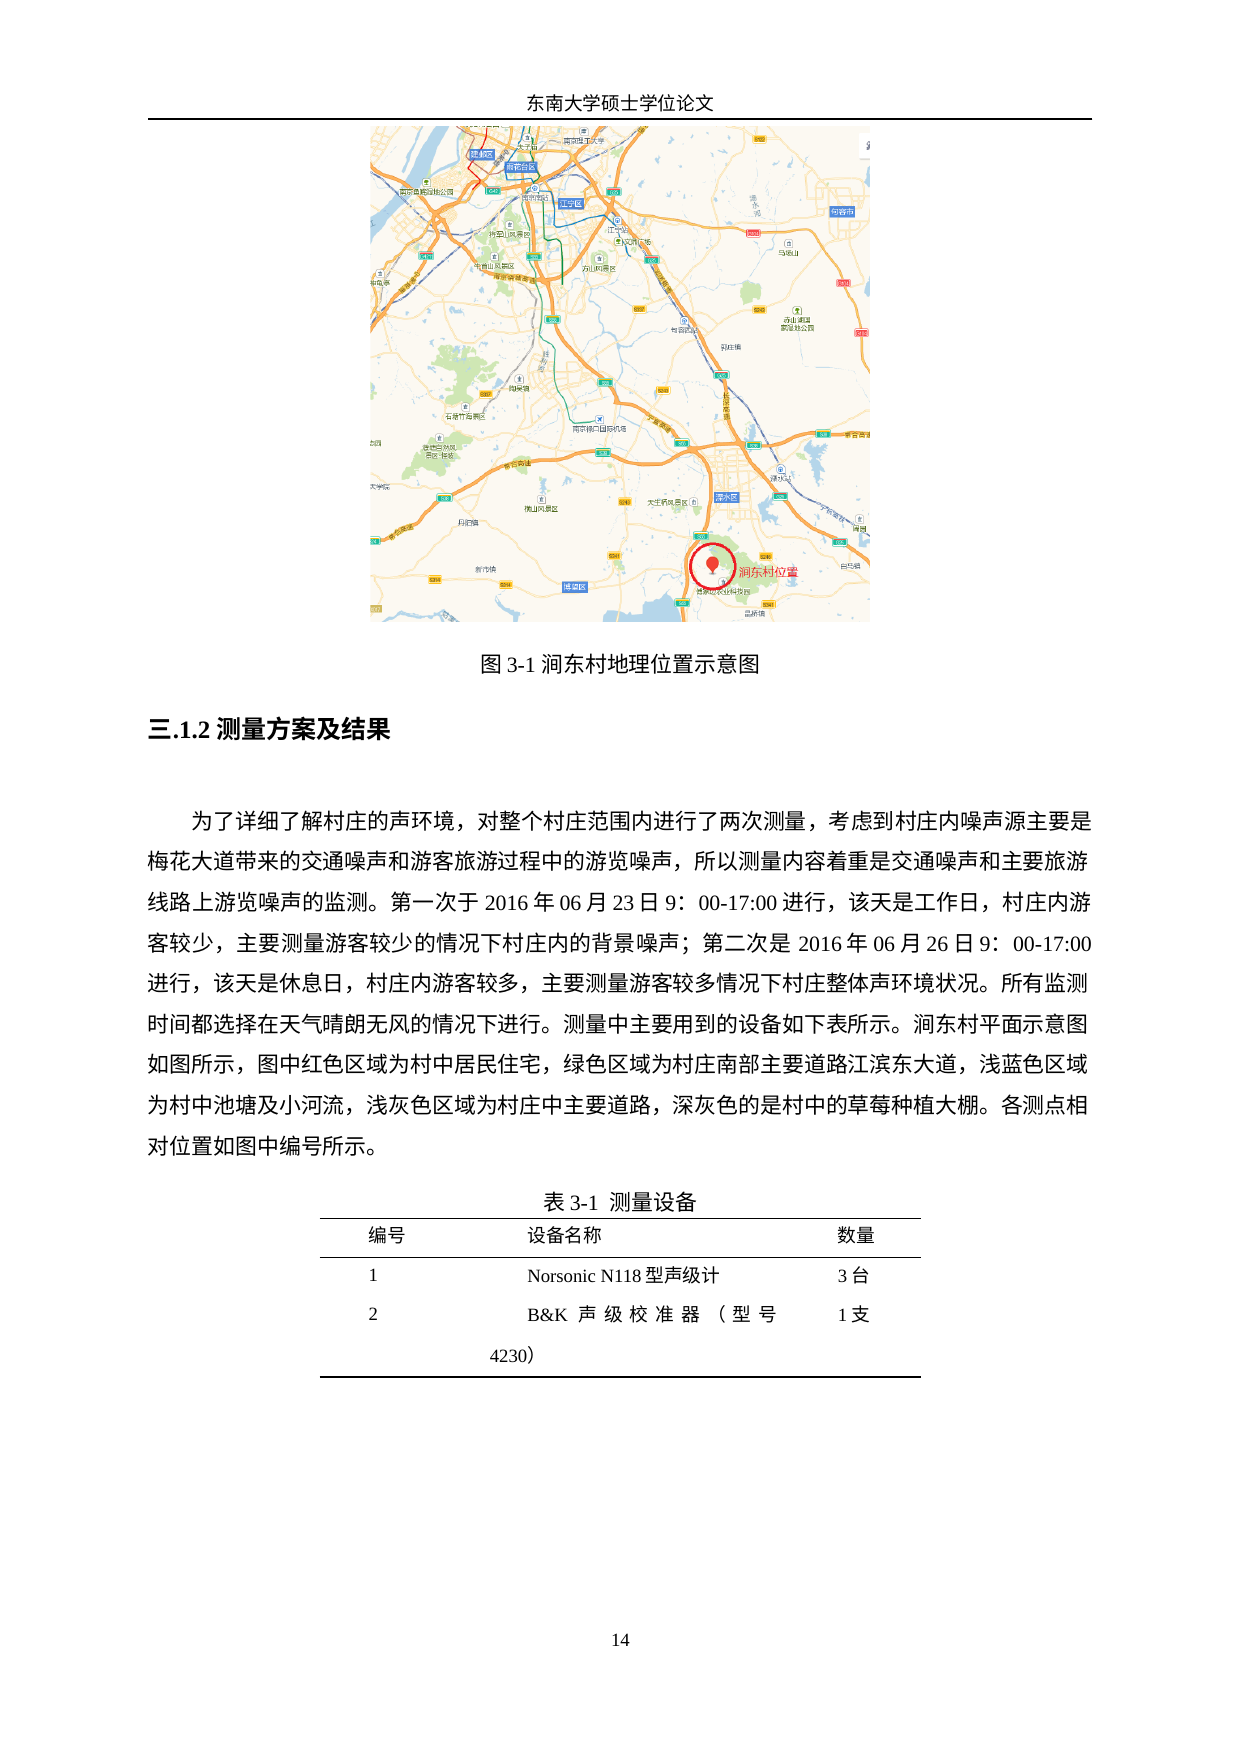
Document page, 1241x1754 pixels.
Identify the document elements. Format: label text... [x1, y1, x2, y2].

text 为了详细了解村庄的声环境，对整个村庄范围内进行了两次测量，考虑到村庄内噪声源主要是梅花大道带来的交通噪声和游客旅游过程中的游览噪声，所以测量内容着重是交通噪声和主要旅游线路上游览噪声的监测。第一次于2016年06月23日9：00-17:00进行，该天是工作日，村庄内游客较少，主要测量游客较少的情况下村庄内的背景噪声；第二次是2016年06月26日9：00-17:00进行，该天是休息日，村庄内游客较多，主要测量游客较多情况下村庄整体声环境状况。所有监测时间都选择在天气晴朗无风的情况下进行。测量中主要用到的设备如下表所示。涧东村平面示意图如图所示，图中红色区域为村中居民住宅，绿色区域为村庄南部主要道路江滨东大道，浅蓝色区域为村中池塘及小河流，浅灰色区域为村庄中主要道路，深灰色的是村中的草莓种植大棚。各测点相对位置如图中编号所示。 [148, 803, 1092, 1161]
text 测量方案及结果 [148, 696, 1092, 761]
table_header 设备名称 [478, 1219, 789, 1257]
text 表3-1 测量设备 [148, 1185, 1092, 1217]
table_cell 1 [320, 1258, 478, 1297]
table_cell 2 [320, 1297, 478, 1376]
picture [370, 126, 870, 622]
text 图3-1 涧东村地理位置示意图 [148, 647, 1092, 679]
table_header 编号 [320, 1219, 478, 1257]
table_cell 3台 [789, 1258, 921, 1297]
table_cell Norsonic N118型声级计 [478, 1258, 789, 1297]
table_cell B&K声级校准器（型号4230） [478, 1297, 789, 1376]
table_header 数量 [789, 1219, 921, 1257]
table_cell 1支 [789, 1297, 921, 1376]
